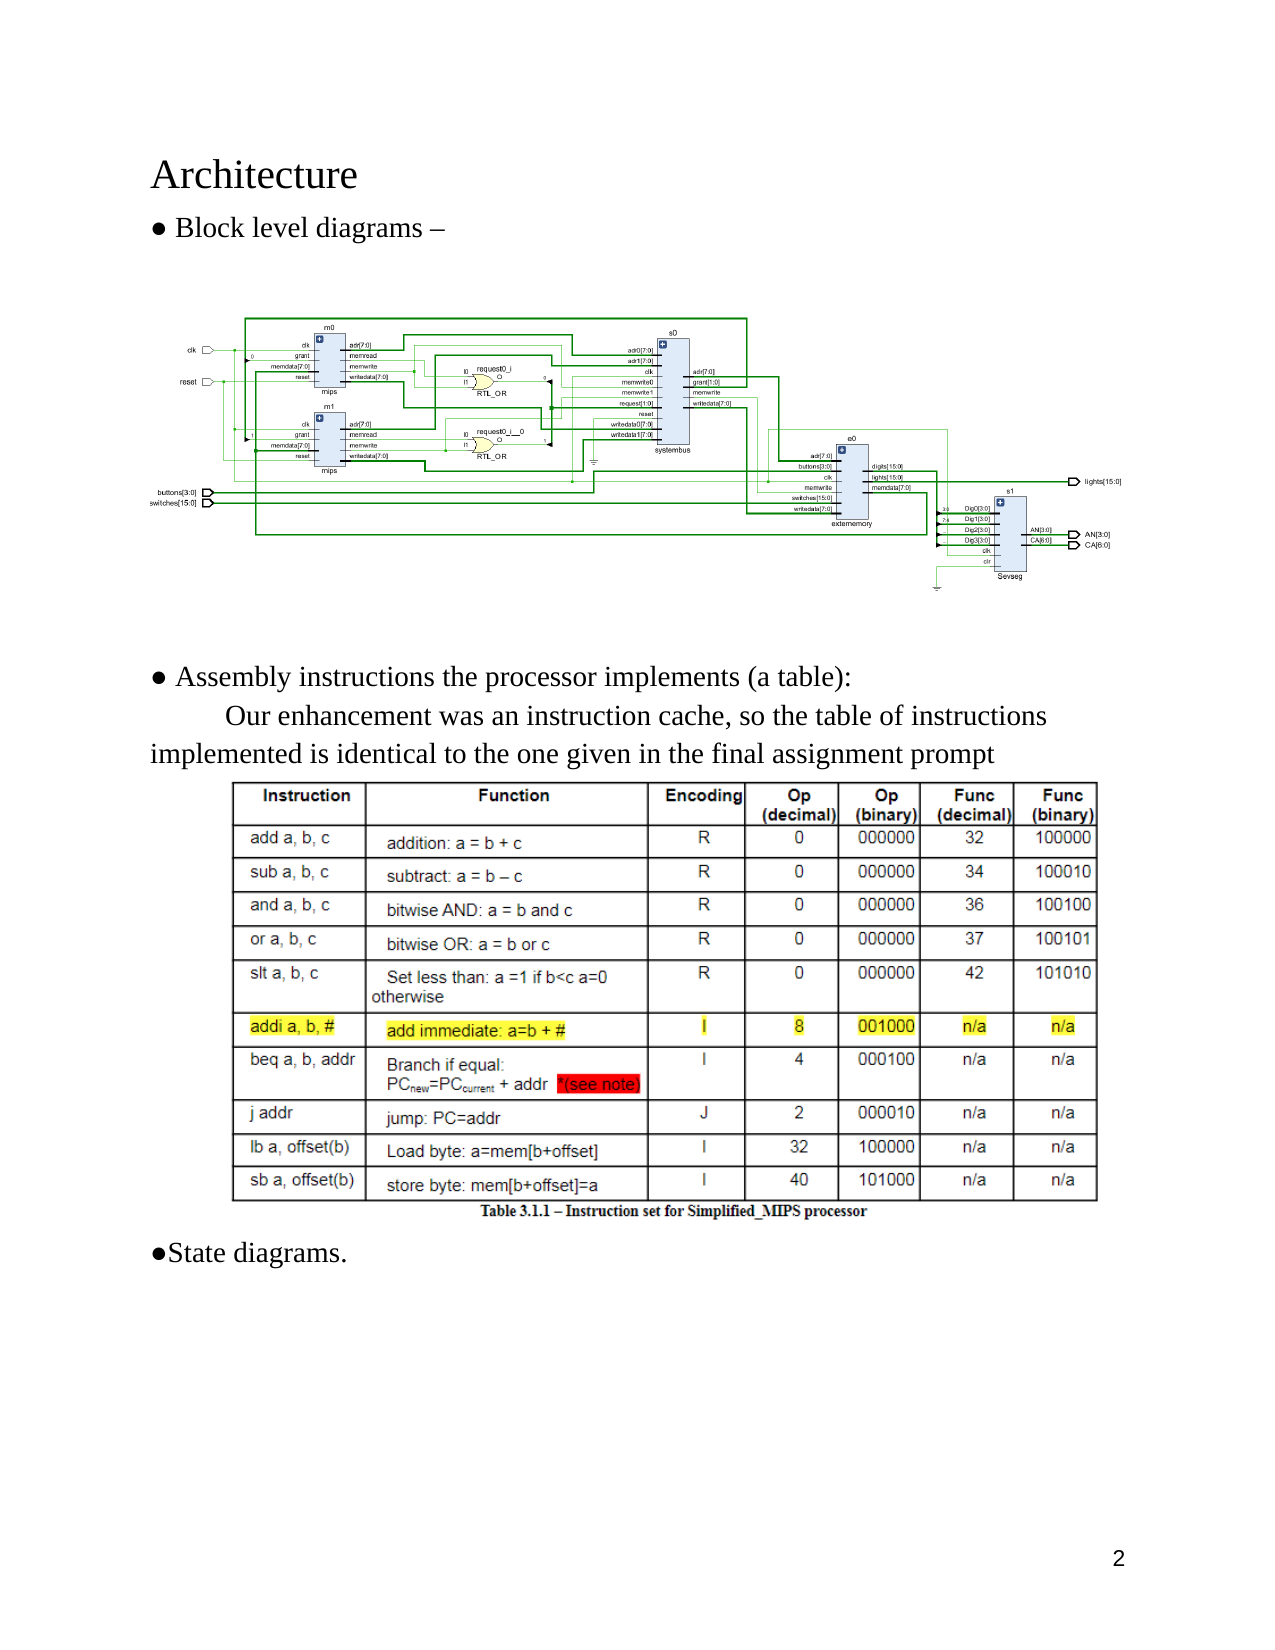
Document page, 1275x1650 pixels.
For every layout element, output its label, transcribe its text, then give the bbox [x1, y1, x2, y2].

text ●State diagrams. [150, 1235, 1125, 1269]
text ● Block level diagrams – [150, 210, 1125, 244]
picture [150, 279, 1125, 617]
picture [225, 774, 1117, 1231]
text ● Assembly instructions the processor implements (a table): Our enhancement was an instruction cache, so the table of instructions implemented is identical to the one given in the final assignment prompt [150, 659, 1125, 770]
subtitle Architecture [150, 150, 1125, 198]
